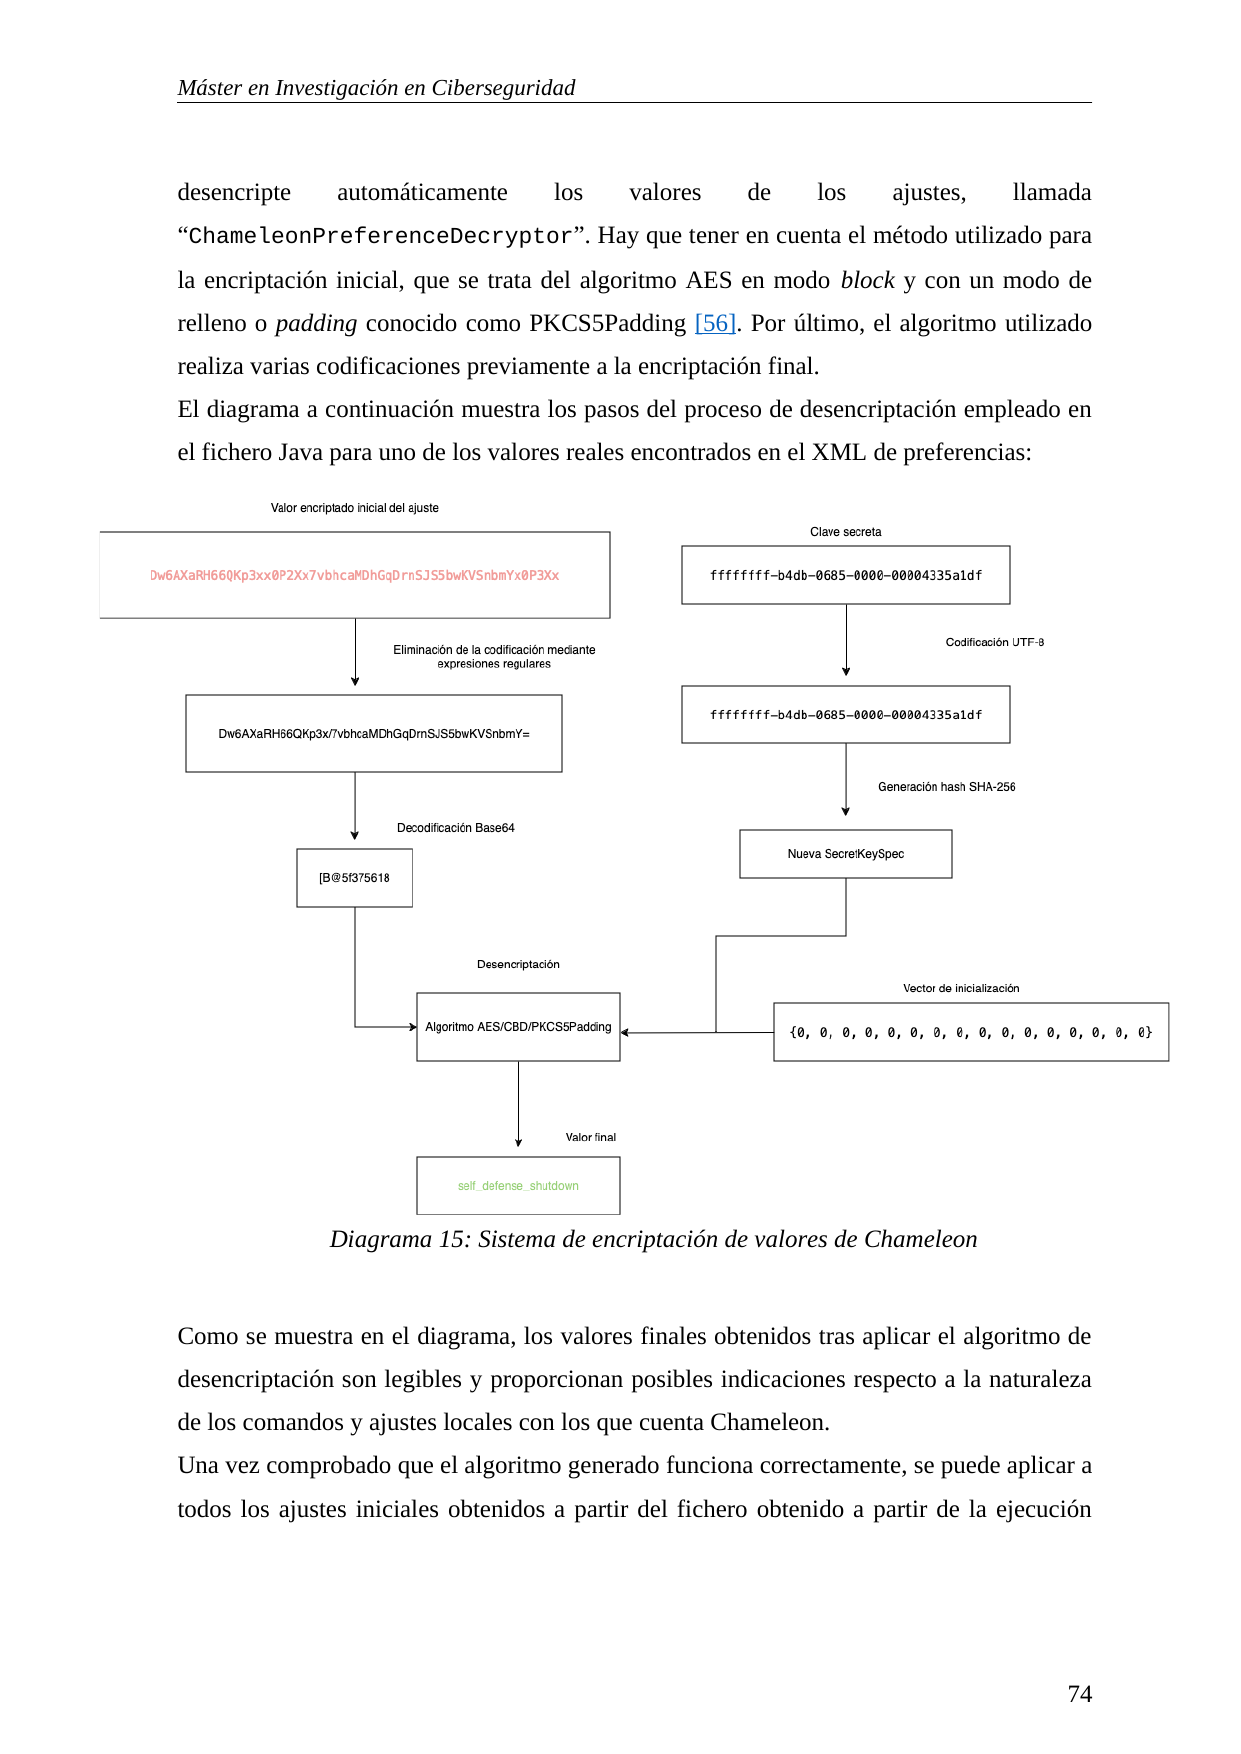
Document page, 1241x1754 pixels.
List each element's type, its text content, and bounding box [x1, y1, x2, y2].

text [177, 177, 1092, 380]
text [177, 1451, 1092, 1522]
text Como se muestra en el diagrama, los valores finales obtenidos tras aplicar el algoritmo de desencriptación son legibles y proporcionan posibles indicaciones respecto a la naturaleza de los comandos y ajustes locales con los que cuenta Chameleon. [177, 1321, 1092, 1436]
picture [99, 493, 1170, 1215]
text El diagrama a continuación muestra los pasos del proceso de desencriptación empleado en el fichero Java para uno de los valores reales encontrados en el XML de preferencias: [177, 394, 1092, 466]
